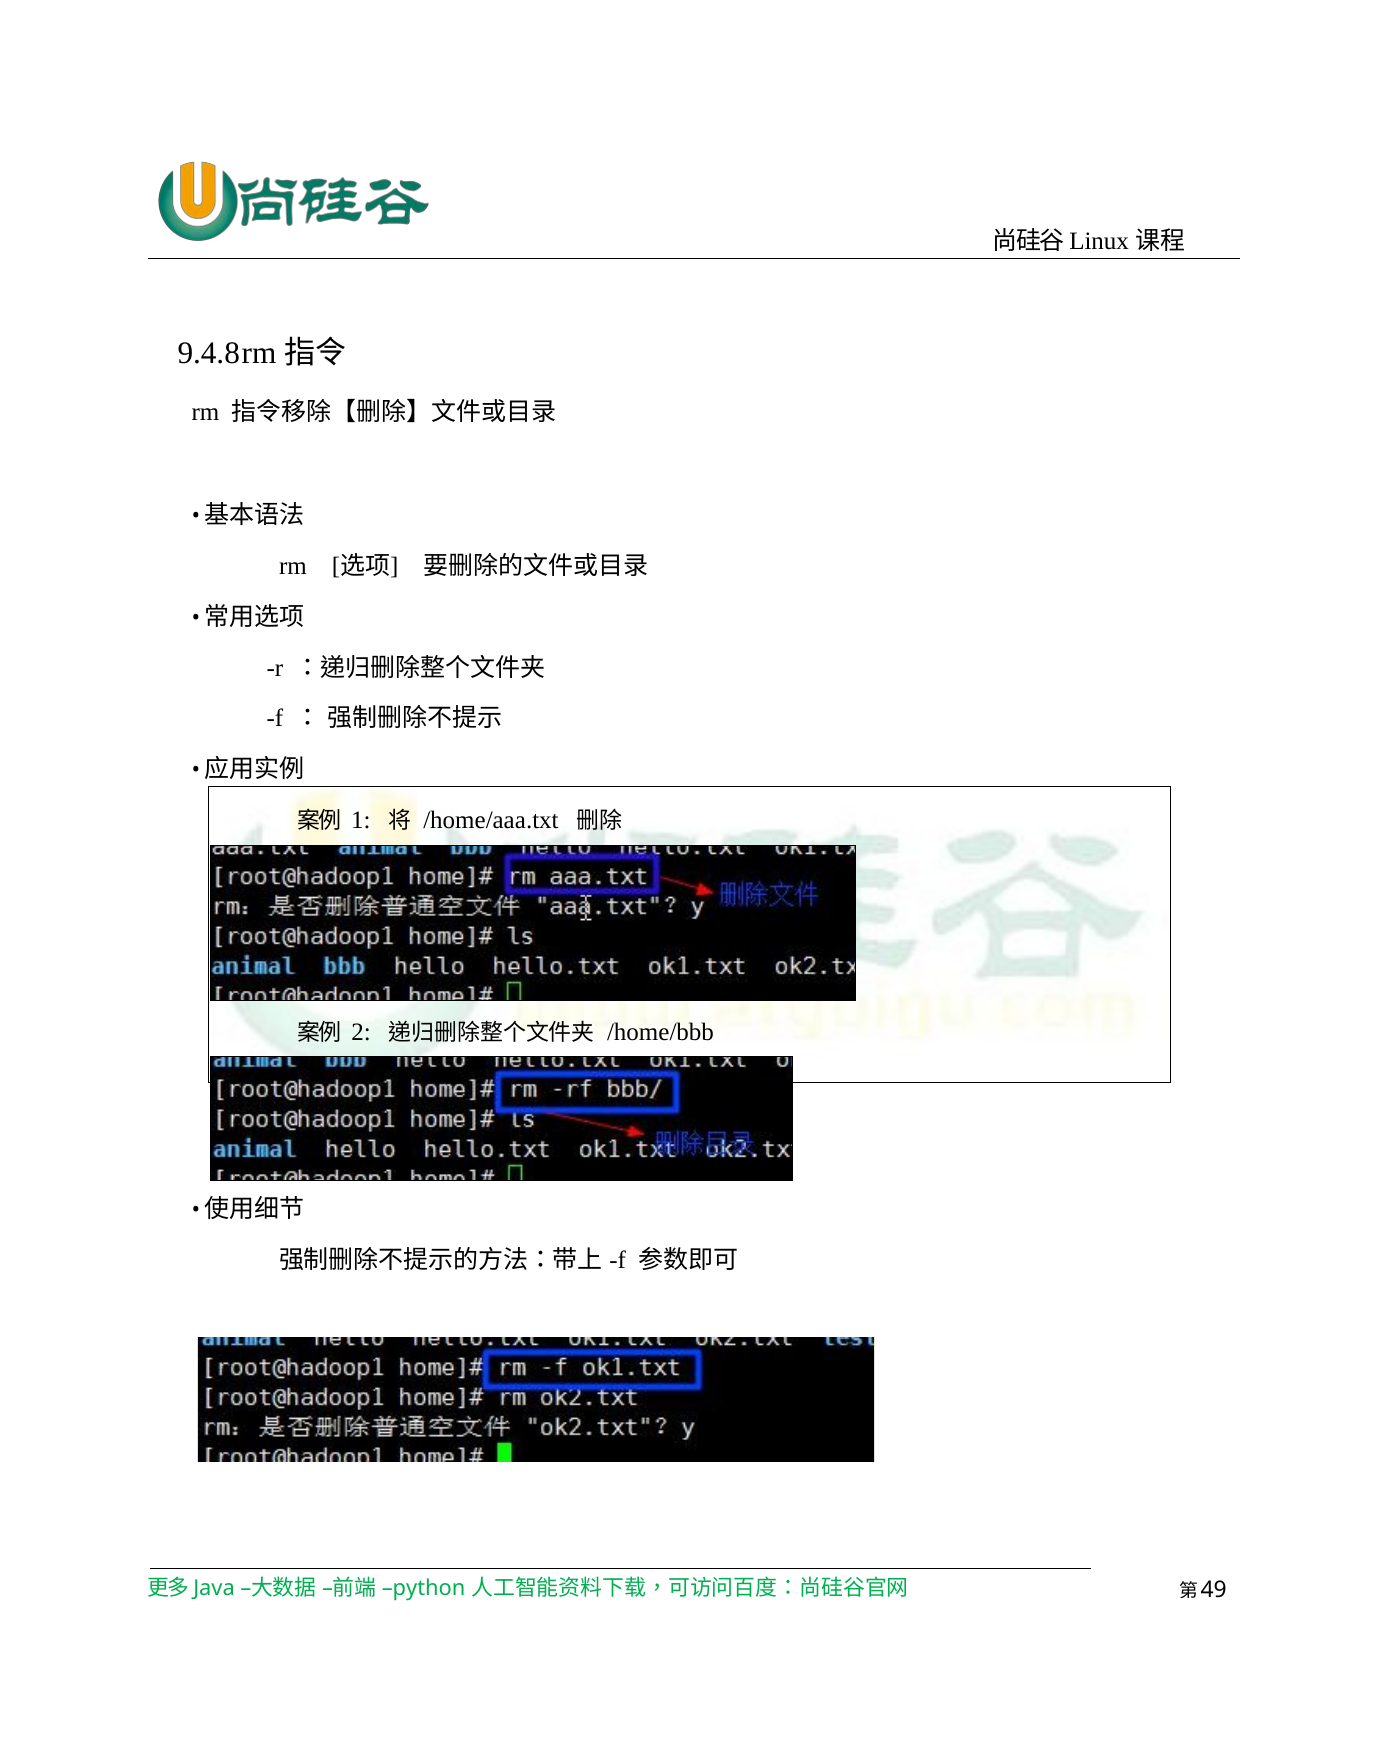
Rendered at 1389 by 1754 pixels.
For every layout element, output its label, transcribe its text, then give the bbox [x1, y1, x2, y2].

picture [211, 1057, 792, 1180]
list 使用细节 [191, 1191, 1338, 1225]
text -f ： 强制删除不提示 [266, 700, 1338, 734]
text rm [选项] 要删除的文件或目录 [279, 548, 1338, 582]
subtitle rm 指令 [177, 330, 1338, 372]
list 常用选项 [191, 598, 1338, 632]
picture [209, 787, 1170, 1082]
list 基本语法 [191, 497, 1338, 531]
text -r ：递归删除整个文件夹 [266, 649, 1338, 683]
text rm 指令移除【删除】文件或目录 [191, 393, 1338, 427]
picture [147, 153, 436, 249]
picture [197, 1337, 875, 1462]
list 应用实例 [191, 751, 1338, 785]
text 强制删除不提示的方法：带上 -f 参数即可 [279, 1241, 1338, 1276]
